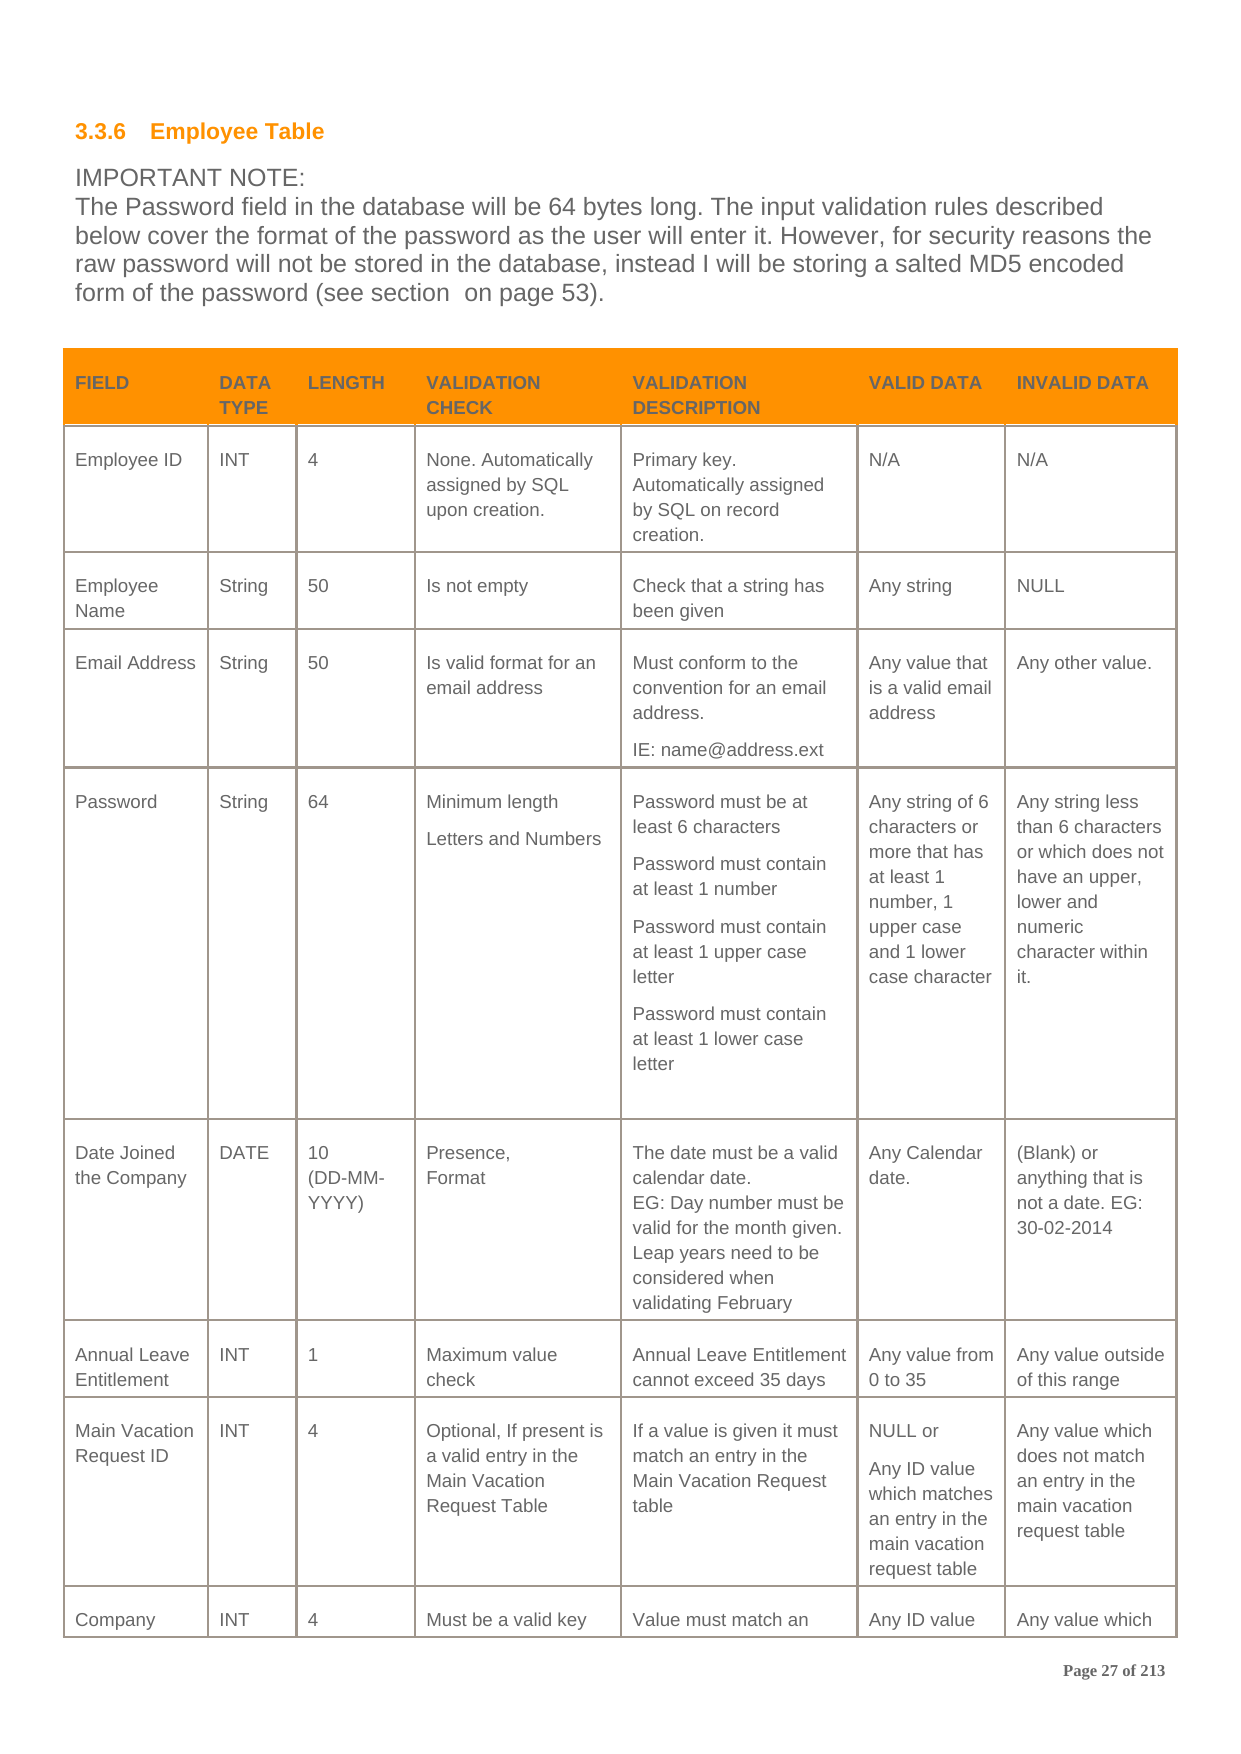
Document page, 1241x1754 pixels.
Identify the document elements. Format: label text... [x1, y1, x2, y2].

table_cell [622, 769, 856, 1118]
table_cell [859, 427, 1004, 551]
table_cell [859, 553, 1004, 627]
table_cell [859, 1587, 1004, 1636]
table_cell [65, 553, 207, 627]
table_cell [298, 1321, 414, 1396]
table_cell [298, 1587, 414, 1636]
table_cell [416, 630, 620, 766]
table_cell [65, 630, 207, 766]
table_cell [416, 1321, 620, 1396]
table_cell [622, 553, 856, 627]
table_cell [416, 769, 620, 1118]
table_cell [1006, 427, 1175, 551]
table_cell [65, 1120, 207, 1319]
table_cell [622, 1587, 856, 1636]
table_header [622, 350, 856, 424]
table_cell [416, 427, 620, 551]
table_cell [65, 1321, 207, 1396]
subtitle Employee Table [75, 118, 1165, 144]
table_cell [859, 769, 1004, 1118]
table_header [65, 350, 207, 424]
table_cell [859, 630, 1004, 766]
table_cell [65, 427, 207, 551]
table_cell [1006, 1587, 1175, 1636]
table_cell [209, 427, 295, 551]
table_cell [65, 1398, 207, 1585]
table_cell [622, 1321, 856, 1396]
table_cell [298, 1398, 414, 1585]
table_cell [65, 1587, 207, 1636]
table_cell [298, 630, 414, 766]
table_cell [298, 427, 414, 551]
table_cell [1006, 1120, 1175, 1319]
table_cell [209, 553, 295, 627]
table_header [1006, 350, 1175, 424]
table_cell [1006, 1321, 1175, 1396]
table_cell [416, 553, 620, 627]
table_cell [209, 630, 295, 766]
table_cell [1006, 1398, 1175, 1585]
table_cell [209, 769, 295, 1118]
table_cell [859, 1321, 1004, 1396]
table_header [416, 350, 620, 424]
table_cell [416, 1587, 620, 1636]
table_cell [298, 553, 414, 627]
text IMPORTANT NOTE: The Password field in the database will be 64 bytes long. The input validation rules described below cover the format of the password as the user will enter it. However, for security reasons the raw password will not be stored in the database, instead I will be storing a salted MD5 encoded form of the password (see section 0 on page 54). [75, 163, 1165, 307]
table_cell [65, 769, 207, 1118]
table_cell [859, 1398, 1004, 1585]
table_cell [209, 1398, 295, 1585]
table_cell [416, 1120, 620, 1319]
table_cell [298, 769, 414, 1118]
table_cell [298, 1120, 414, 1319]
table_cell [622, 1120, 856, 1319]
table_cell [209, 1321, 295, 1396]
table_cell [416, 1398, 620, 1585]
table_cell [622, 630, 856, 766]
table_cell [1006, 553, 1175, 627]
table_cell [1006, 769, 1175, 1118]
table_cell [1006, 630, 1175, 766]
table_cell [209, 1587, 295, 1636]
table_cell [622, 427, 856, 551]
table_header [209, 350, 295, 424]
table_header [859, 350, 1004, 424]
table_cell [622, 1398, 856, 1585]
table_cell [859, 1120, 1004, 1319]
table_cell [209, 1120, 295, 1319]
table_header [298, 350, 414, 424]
